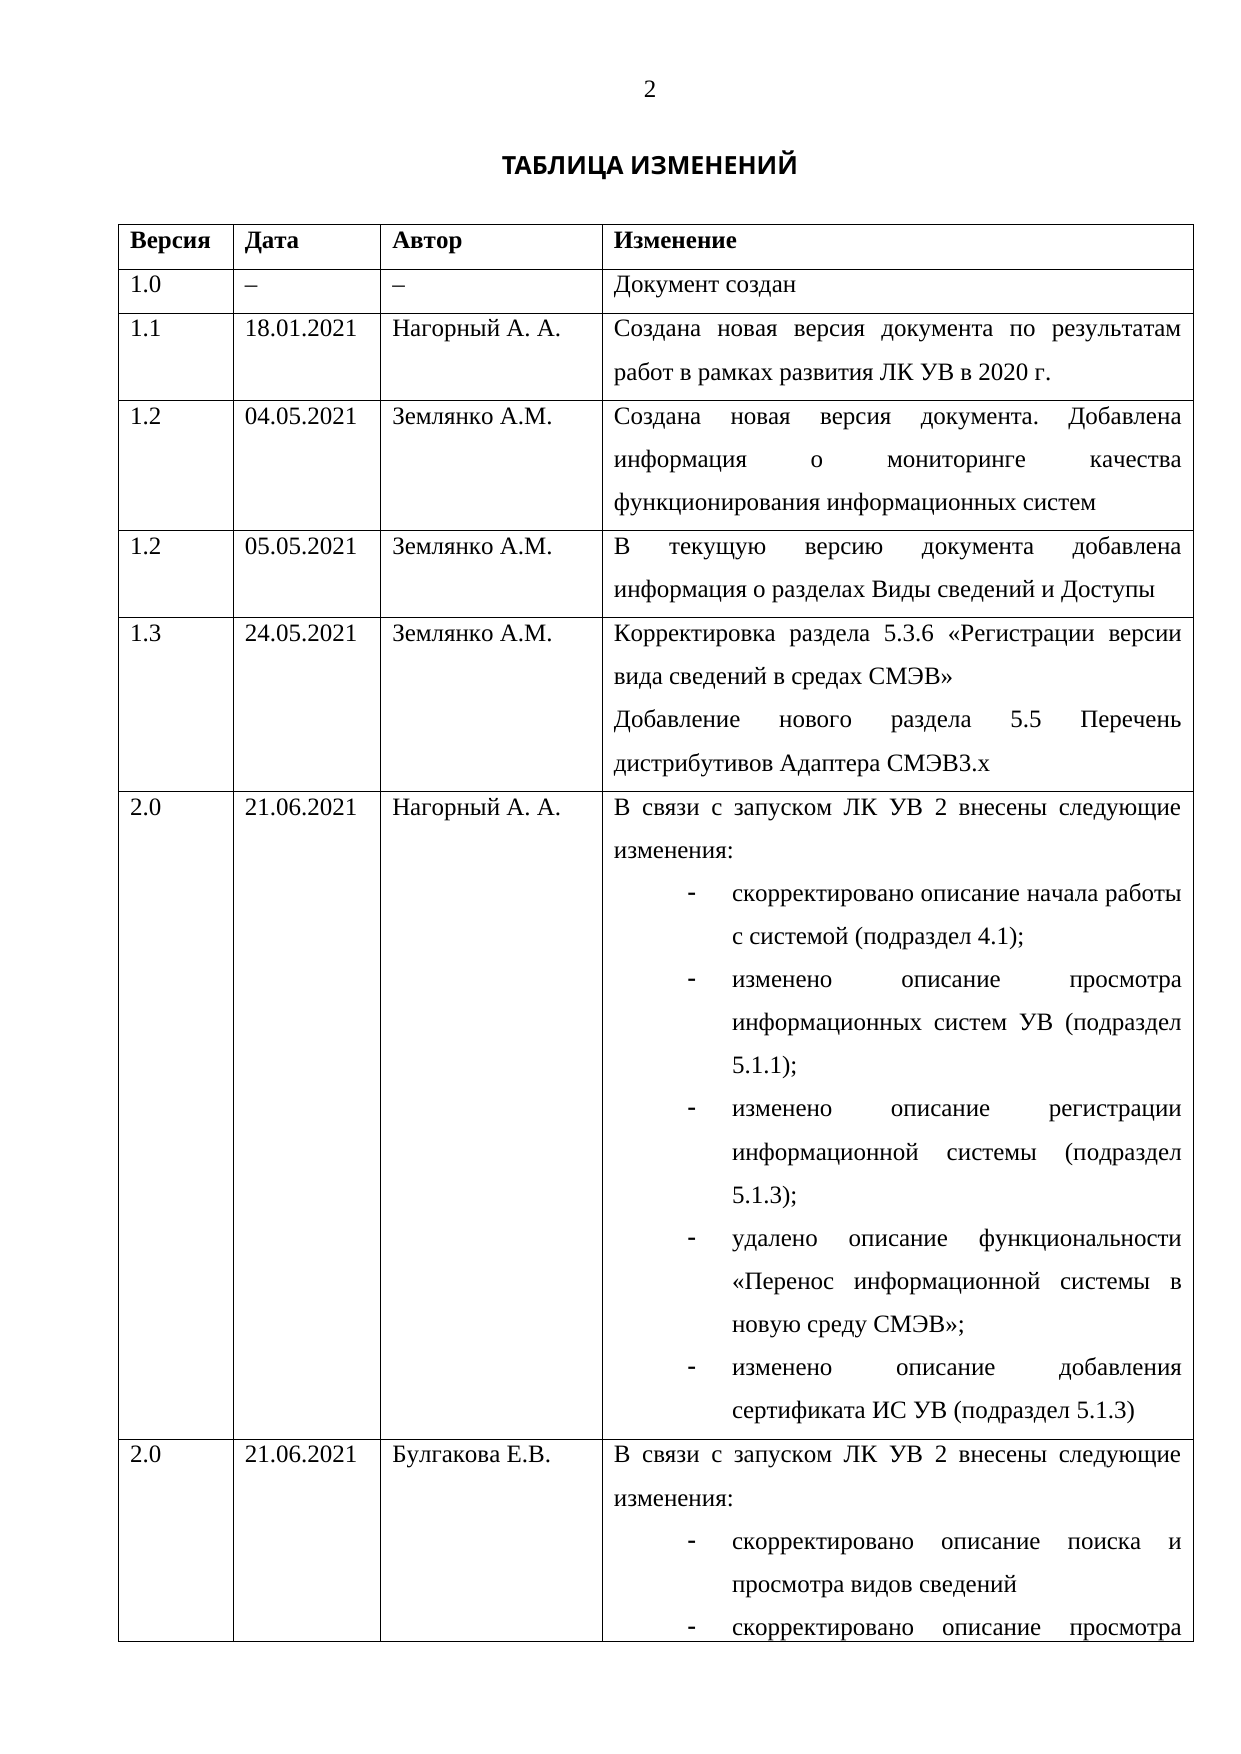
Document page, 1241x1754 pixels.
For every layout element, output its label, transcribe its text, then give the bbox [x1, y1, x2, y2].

table_cell 21.06.2021 [234, 1440, 380, 1641]
table_cell 1.1 [119, 314, 233, 400]
table_cell 21.06.2021 [234, 792, 380, 1438]
table_cell 05.05.2021 [234, 531, 380, 617]
table_cell 1.2 [119, 401, 233, 530]
table_cell 2.0 [119, 1440, 233, 1641]
table_cell – [234, 270, 380, 312]
subtitle Таблица изменений [118, 148, 1181, 182]
table_cell Нагорный А. А. [381, 792, 602, 1438]
table_cell Землянко А.М. [381, 618, 602, 791]
table_cell В текущую версию документа добавлена информация о разделах Виды сведений и Доступы [603, 531, 1193, 617]
table_cell 24.05.2021 [234, 618, 380, 791]
table_header Автор [381, 225, 602, 268]
table_header Изменение [603, 225, 1193, 268]
table_cell – [381, 270, 602, 312]
table_cell Землянко А.М. [381, 401, 602, 530]
table_header Дата [234, 225, 380, 268]
table_cell 04.05.2021 [234, 401, 380, 530]
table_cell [603, 1440, 1193, 1641]
table_header Версия [119, 225, 233, 268]
table_cell В связи с запуском ЛК УВ 2 внесены следующие изменения: скорректировано описание начала работы с системой (подраздел 4.1); изменено описание просмотра информационных систем УВ (подраздел 5.1.1); изменено описание регистрации информационной системы (подраздел 5.1.3); удалено описание функциональности «Перенос информационной системы в новую среду СМЭВ»; изменено описание добавления сертификата ИС УВ (подраздел 5.1.3) [603, 792, 1193, 1438]
table_cell 1.3 [119, 618, 233, 791]
table_cell Корректировка раздела 5.3.6 «Регистрации версии вида сведений в средах СМЭВ» Добавление нового раздела 5.5 Перечень дистрибутивов Адаптера СМЭВ3.х [603, 618, 1193, 791]
table_cell Землянко А.М. [381, 531, 602, 617]
table_cell Документ создан [603, 270, 1193, 312]
table_cell 1.0 [119, 270, 233, 312]
table_cell Создана новая версия документа по результатам работ в рамках развития ЛК УВ в 2020 г. [603, 314, 1193, 400]
table_cell 2.0 [119, 792, 233, 1438]
table_cell 18.01.2021 [234, 314, 380, 400]
table_cell Создана новая версия документа. Добавлена информация о мониторинге качества функционирования информационных систем [603, 401, 1193, 530]
table_cell Нагорный А. А. [381, 314, 602, 400]
table_cell 1.2 [119, 531, 233, 617]
table_cell Булгакова Е.В. [381, 1440, 602, 1641]
